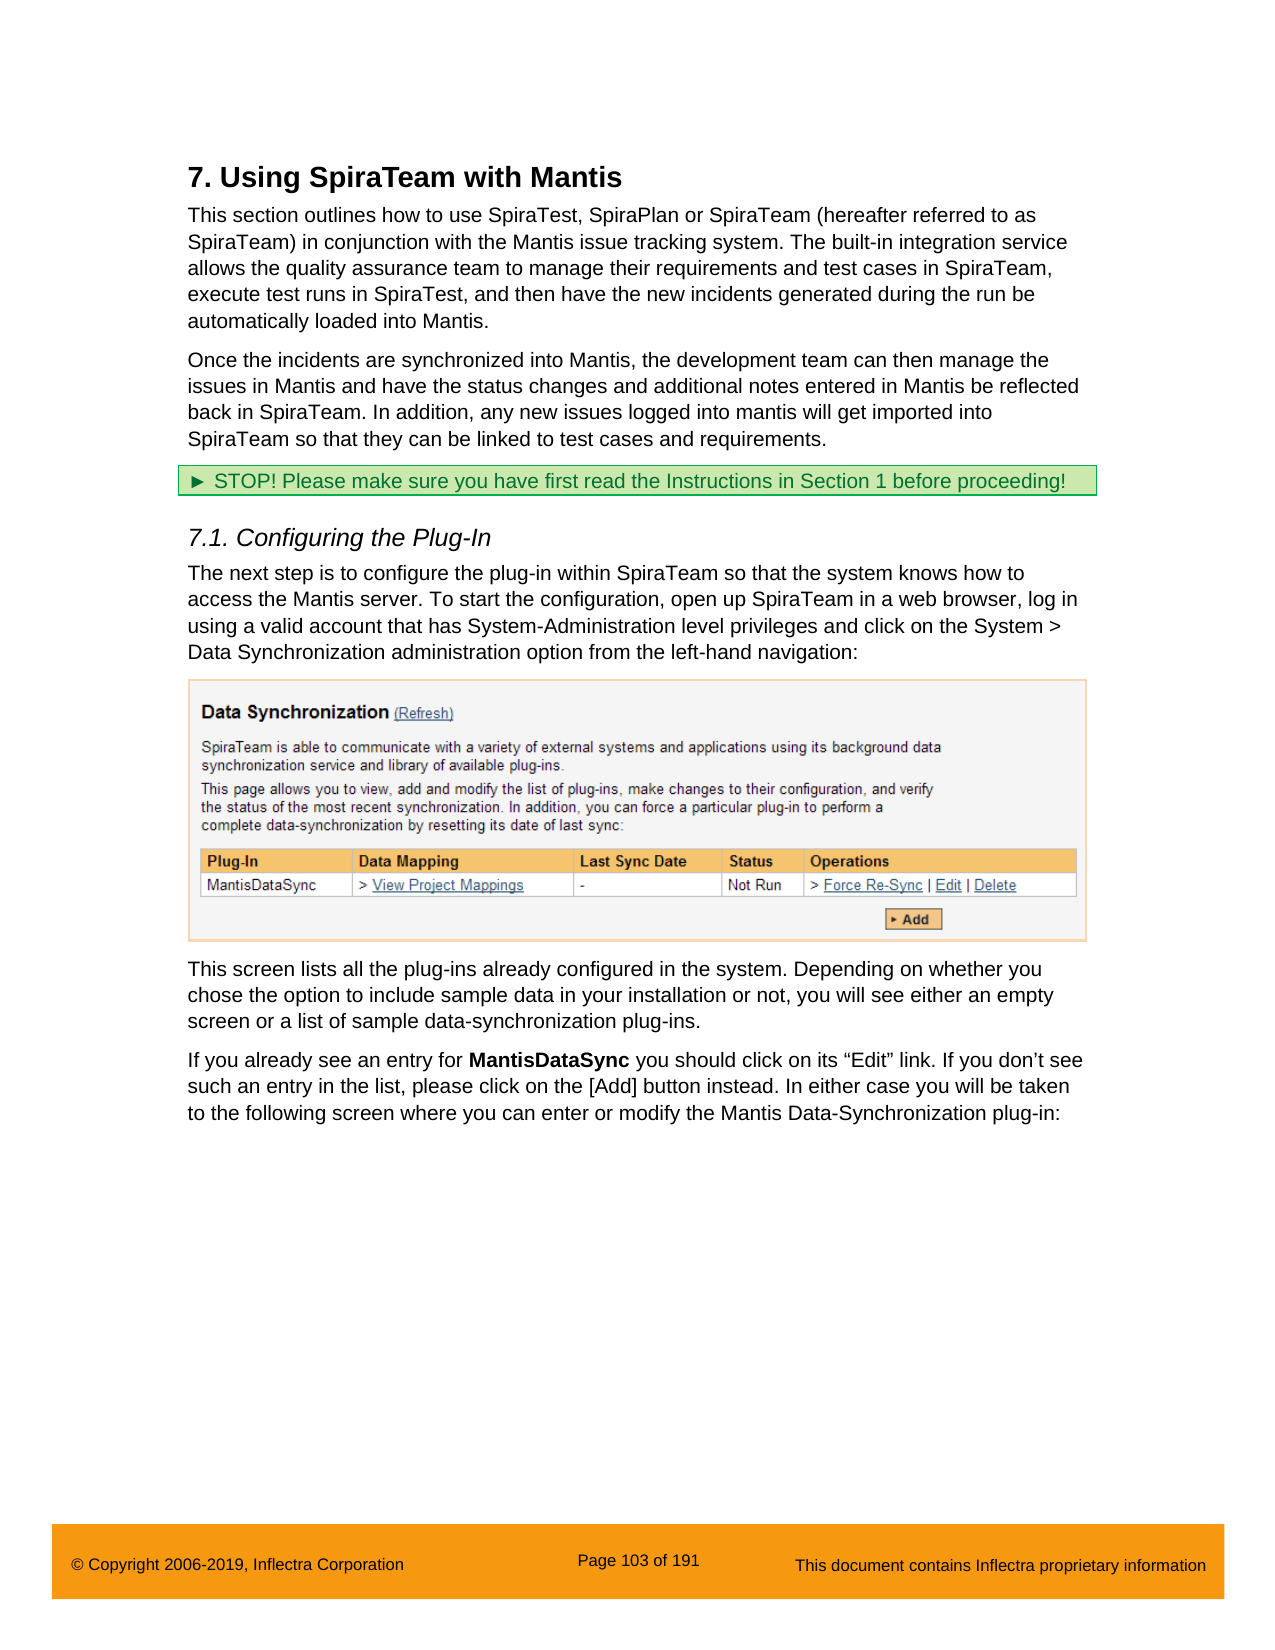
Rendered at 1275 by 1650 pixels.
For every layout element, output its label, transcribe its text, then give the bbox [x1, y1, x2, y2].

picture [190, 681, 1085, 939]
text The next step is to configure the plug-in within SpiraTeam so that the system knows how to access the Mantis server. To start the configuration, open up SpiraTeam in a web browser, log in using a valid account that has System-Administration level privileges and click on the System > Data Synchronization administration option from the left-hand navigation: [187, 561, 1087, 664]
subtitle 7.1. Configuring the Plug-In [187, 523, 1087, 552]
text This section outlines how to use SpiraTest, SpiraPlan or SpiraTeam (hereafter referred to as SpiraTeam) in conjunction with the Mantis issue tracking system. The built-in integration service allows the quality assurance team to manage their requirements and test cases in SpiraTeam, execute test runs in SpiraTest, and then have the new incidents generated during the run be automatically loaded into Mantis. [187, 203, 1087, 332]
text If you already see an entry for MantisDataSync you should click on its “Edit” link. If you don’t see such an entry in the list, please click on the [Add] button instead. In either case you will be taken to the following screen where you can enter or modify the Mantis Data-Synchronization plug-in: [187, 1048, 1087, 1125]
text Once the incidents are synchronized into Mantis, the development team can then manage the issues in Mantis and have the status changes and additional notes entered in Mantis be reflected back in SpiraTeam. In addition, any new issues logged into mantis will get imported into SpiraTeam so that they can be linked to test cases and requirements. [187, 347, 1087, 450]
subtitle 7. Using SpiraTeam with Mantis [187, 160, 1087, 193]
text ► STOP! Please make sure you have first read the Instructions in Section 1 before proceeding! [179, 466, 1096, 494]
text This screen lists all the plug-ins already configured in the system. Depending on whether you chose the option to include sample data in your installation or not, you will see either an empty screen or a list of sample data-synchronization plug-ins. [187, 956, 1087, 1033]
